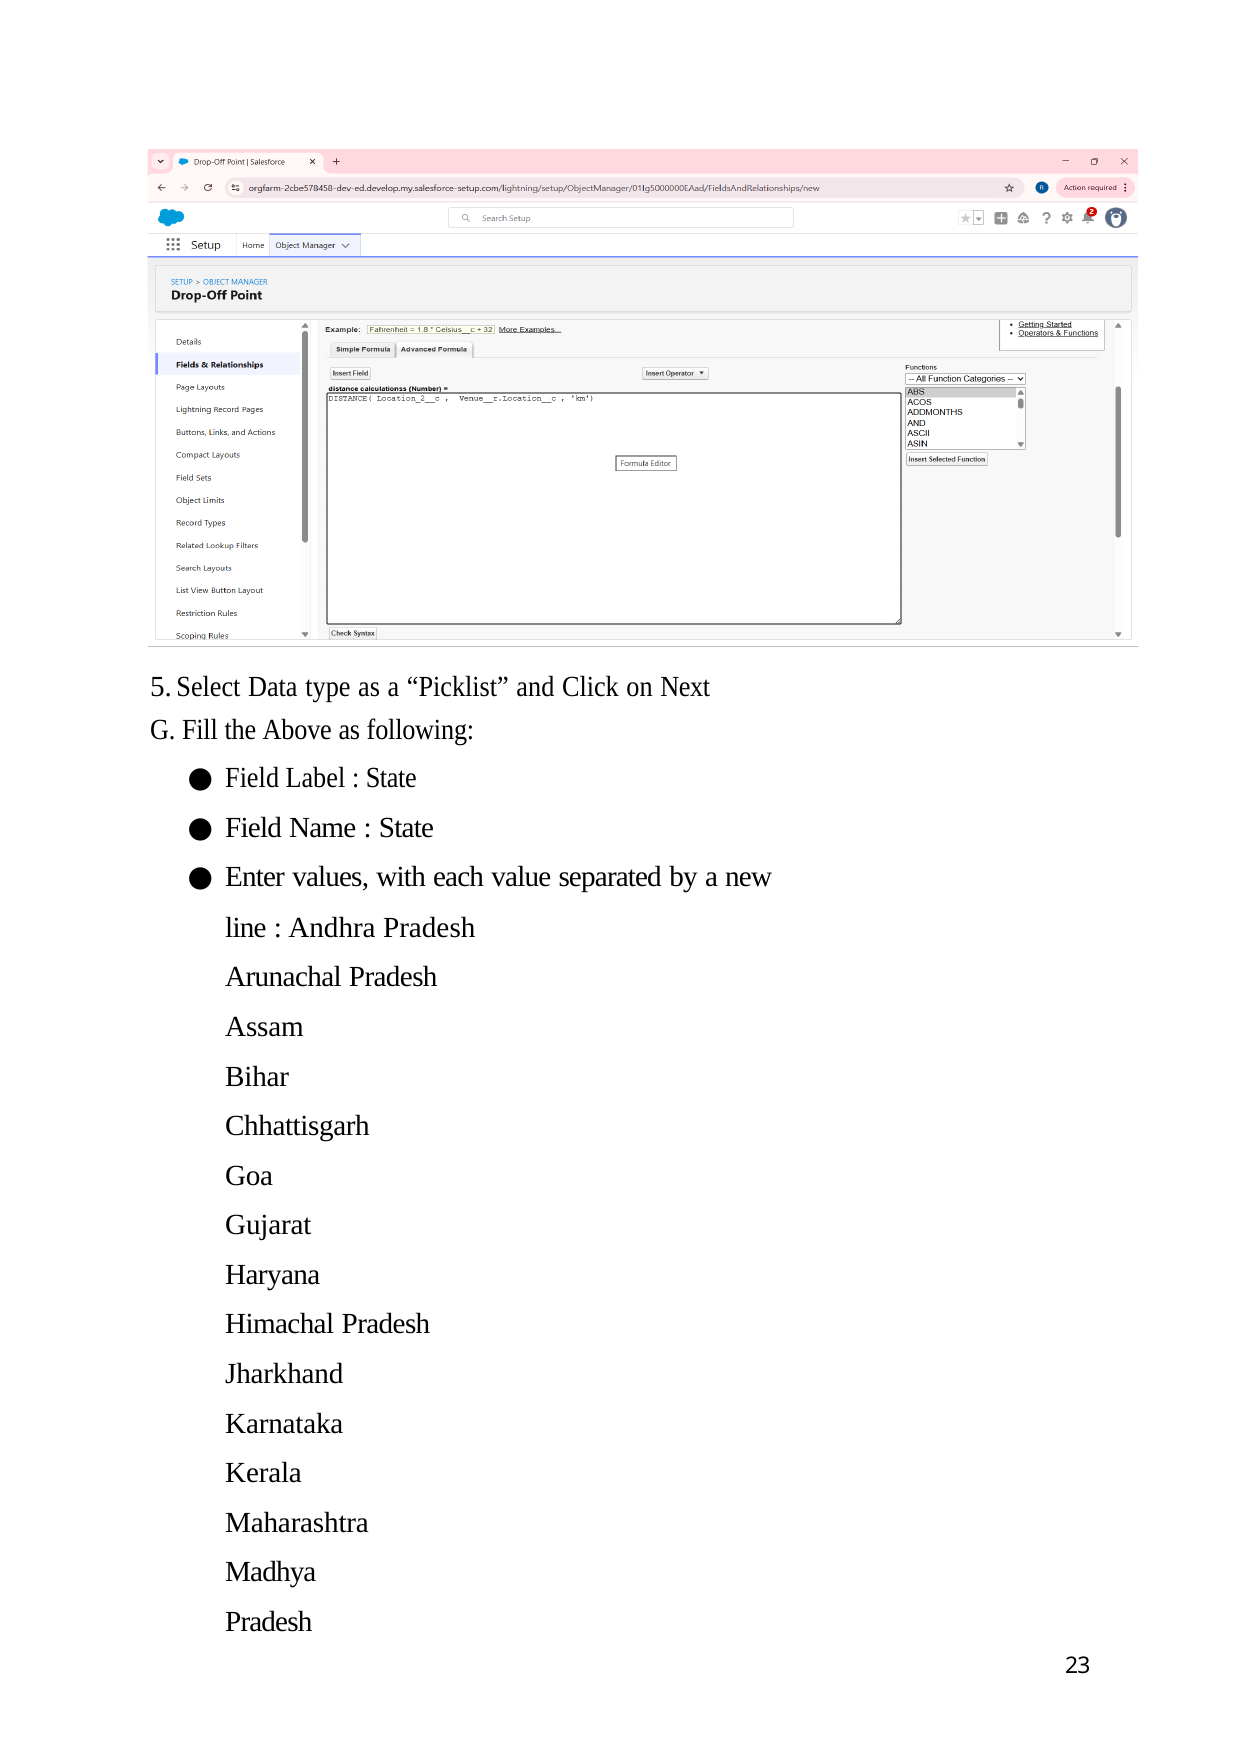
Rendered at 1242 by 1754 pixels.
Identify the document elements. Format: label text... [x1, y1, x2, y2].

list Field Label : State [187, 756, 1138, 796]
list Field Name : State [187, 806, 1138, 846]
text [225, 1455, 410, 1638]
text Gujarat Haryana [225, 1207, 322, 1291]
list Select Data type as a “Picklist” and Click on Next [150, 669, 1138, 702]
text Arunachal Pradesh Assam [225, 959, 511, 1043]
picture [147, 149, 1139, 647]
text Bihar Chhattisgarh Goa [225, 1059, 410, 1191]
text Himachal Pradesh Jharkhand Karnataka [225, 1307, 459, 1439]
list Enter values, with each value separated by a new line : Andhra Pradesh [187, 856, 815, 943]
text G. Fill the Above as following: [150, 712, 1138, 746]
